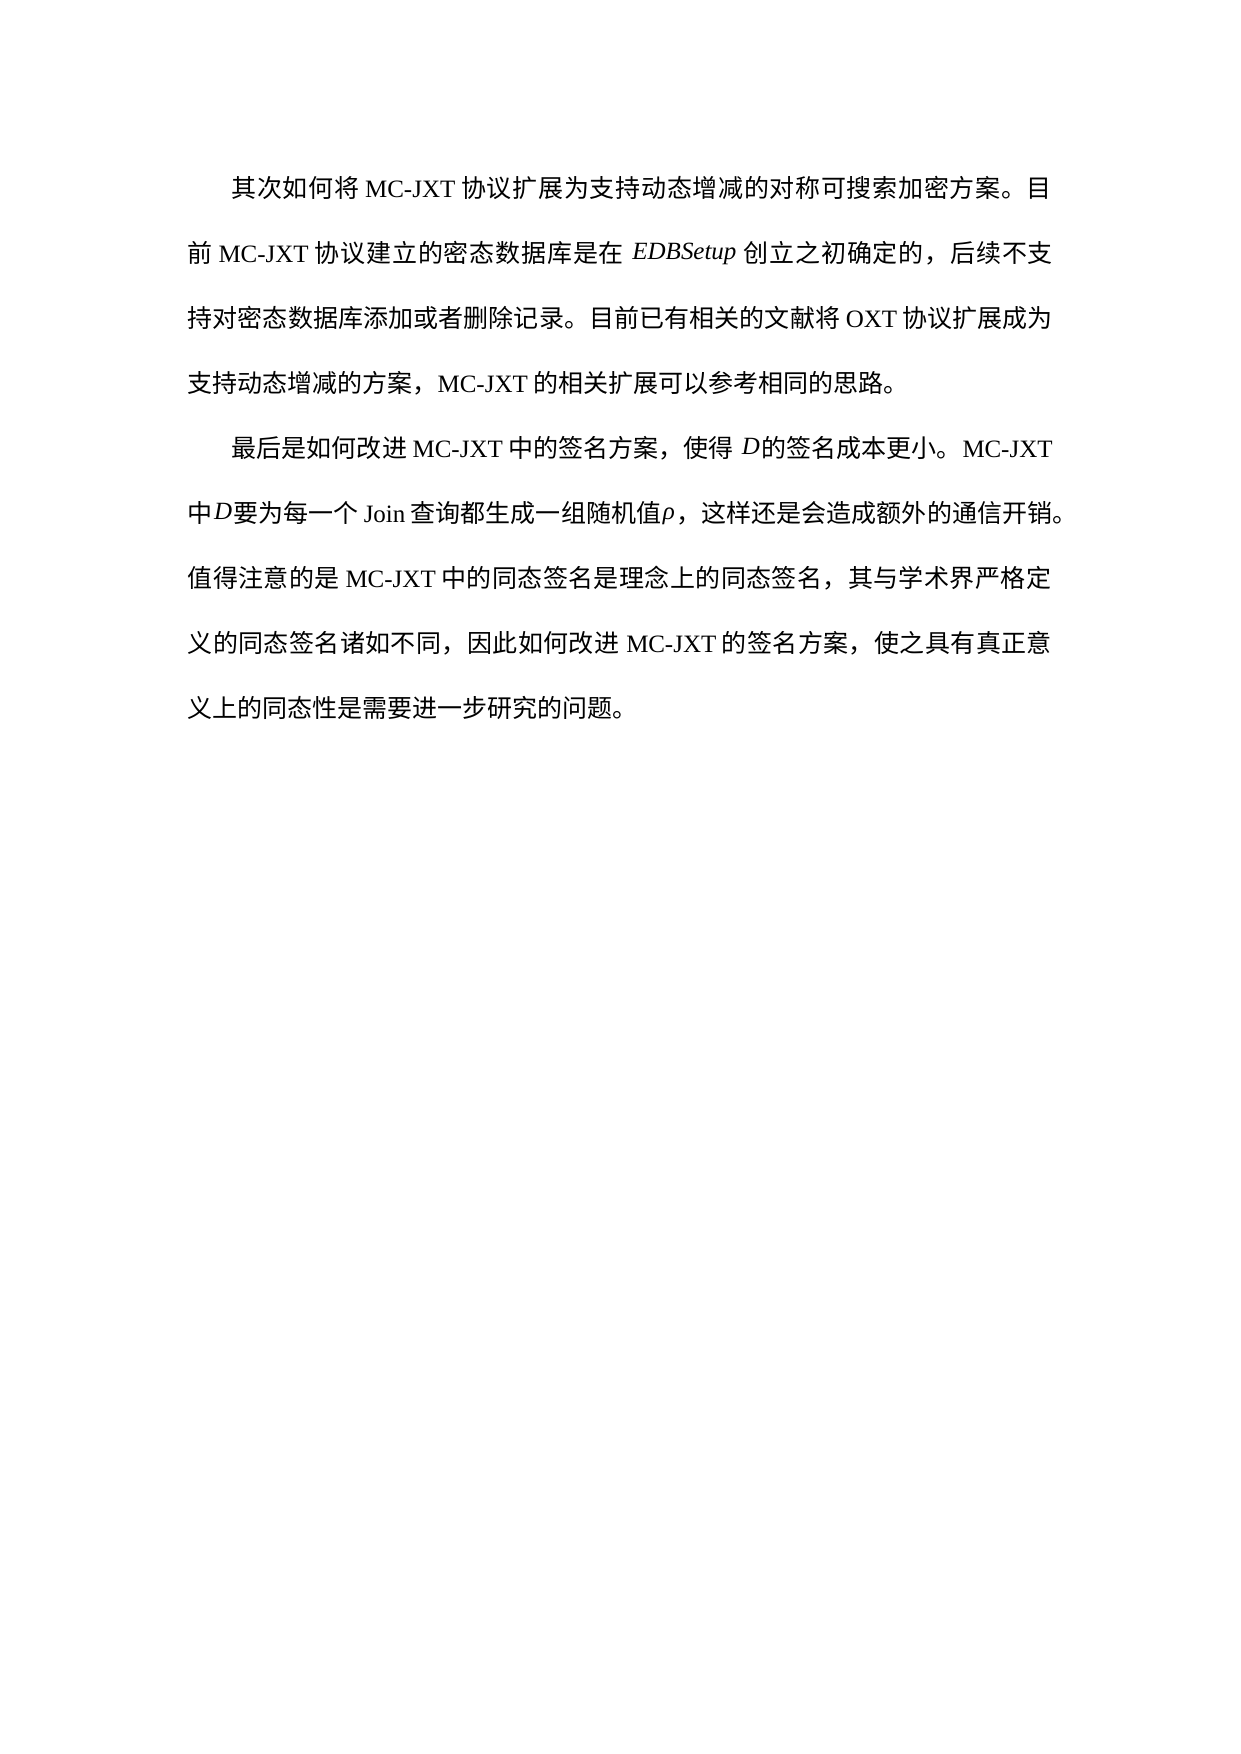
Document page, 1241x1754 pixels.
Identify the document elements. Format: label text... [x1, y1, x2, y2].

text 最后是如何改进MC-JXT中的签名方案，使得 的签名成本更小。MC-JXT中要为每一个Join查询都生成一组随机值，这样还是会造成额外的通信开销。值得注意的是MC-JXT中的同态签名是理念上的同态签名，其与学术界严格定义的同态签名诸如不同，因此如何改进MC-JXT的签名方案，使之具有真正意义上的同态性是需要进一步研究的问题。 [187, 414, 1053, 739]
text 其次如何将MC-JXT协议扩展为支持动态增减的对称可搜索加密方案。目前MC-JXT协议建立的密态数据库是在 创立之初确定的，后续不支持对密态数据库添加或者删除记录。目前已有相关的文献将OXT协议扩展成为支持动态增减的方案，MC-JXT的相关扩展可以参考相同的思路。 [187, 154, 1053, 414]
